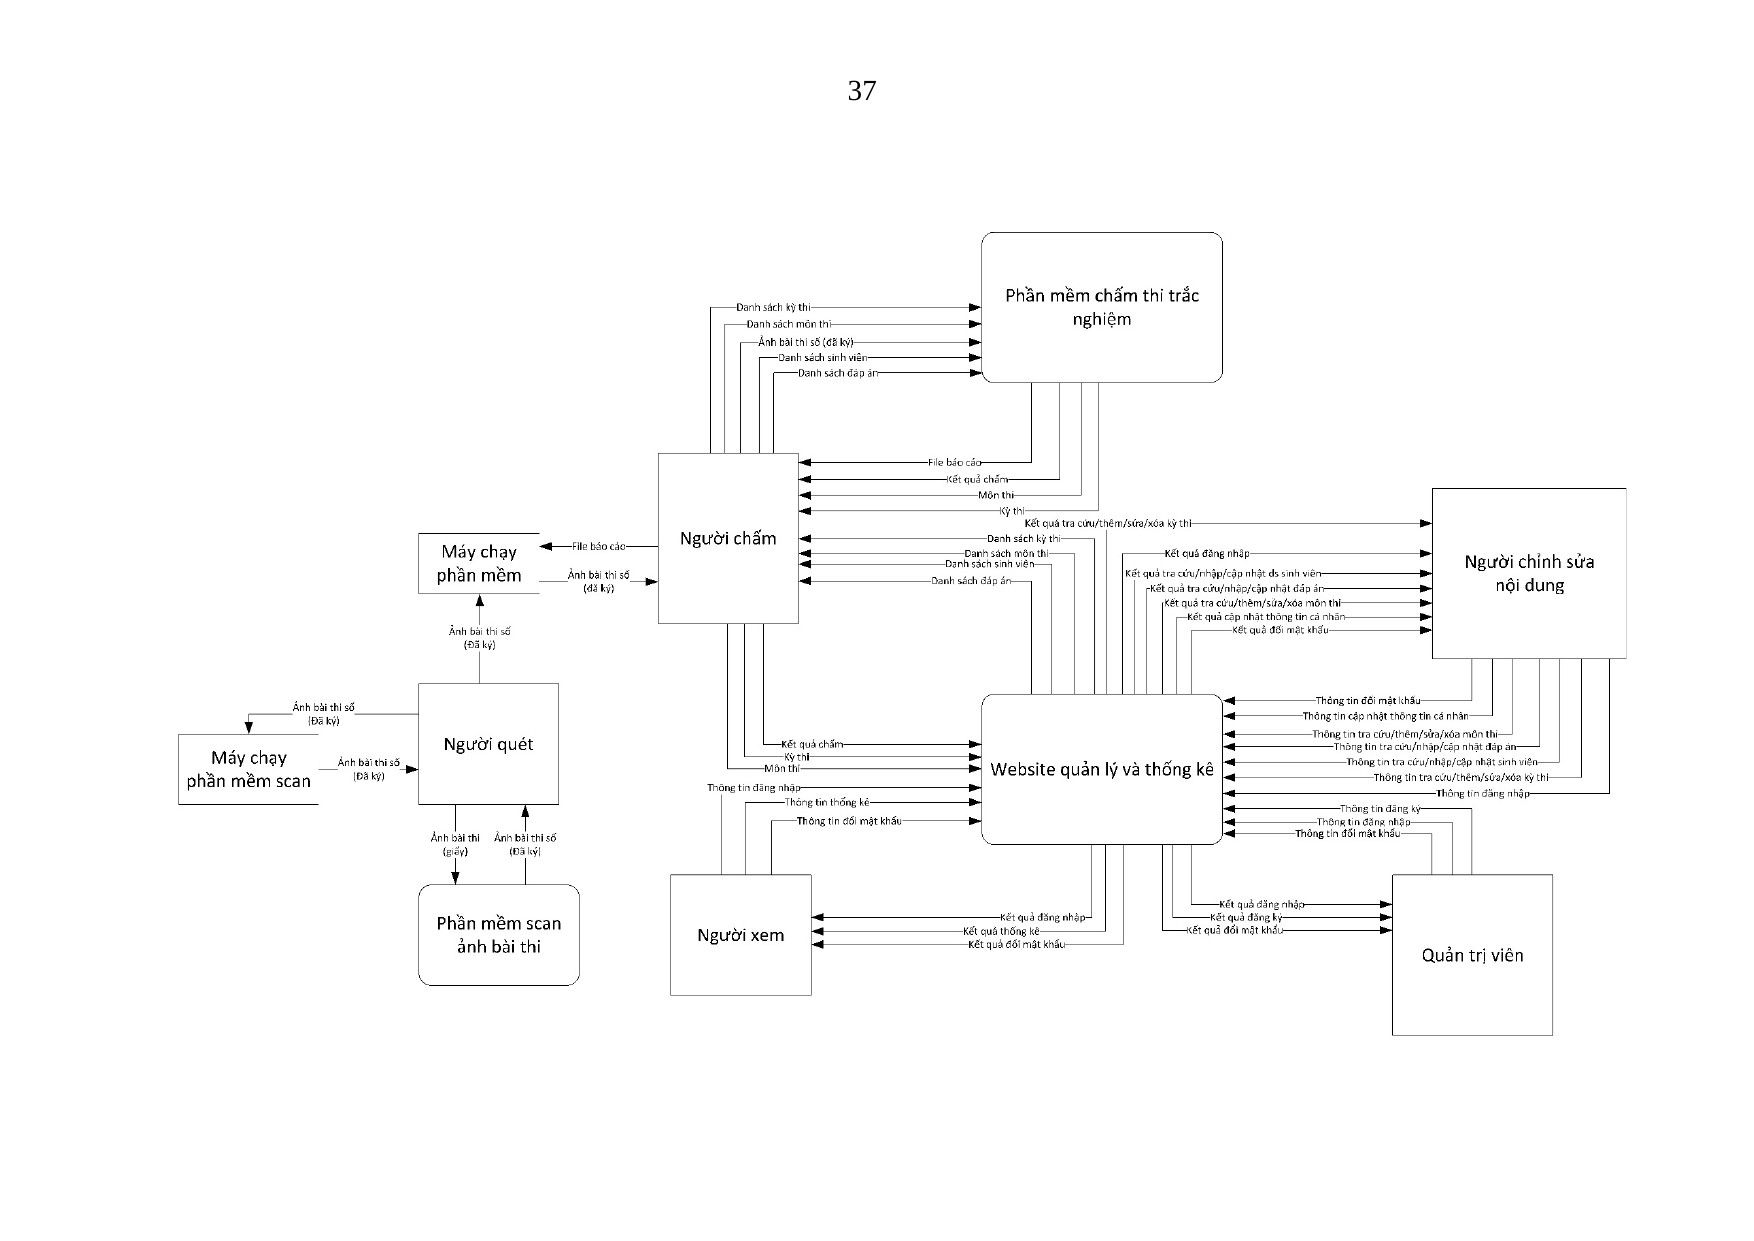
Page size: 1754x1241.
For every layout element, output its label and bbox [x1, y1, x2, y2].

picture [177, 232, 1627, 1036]
